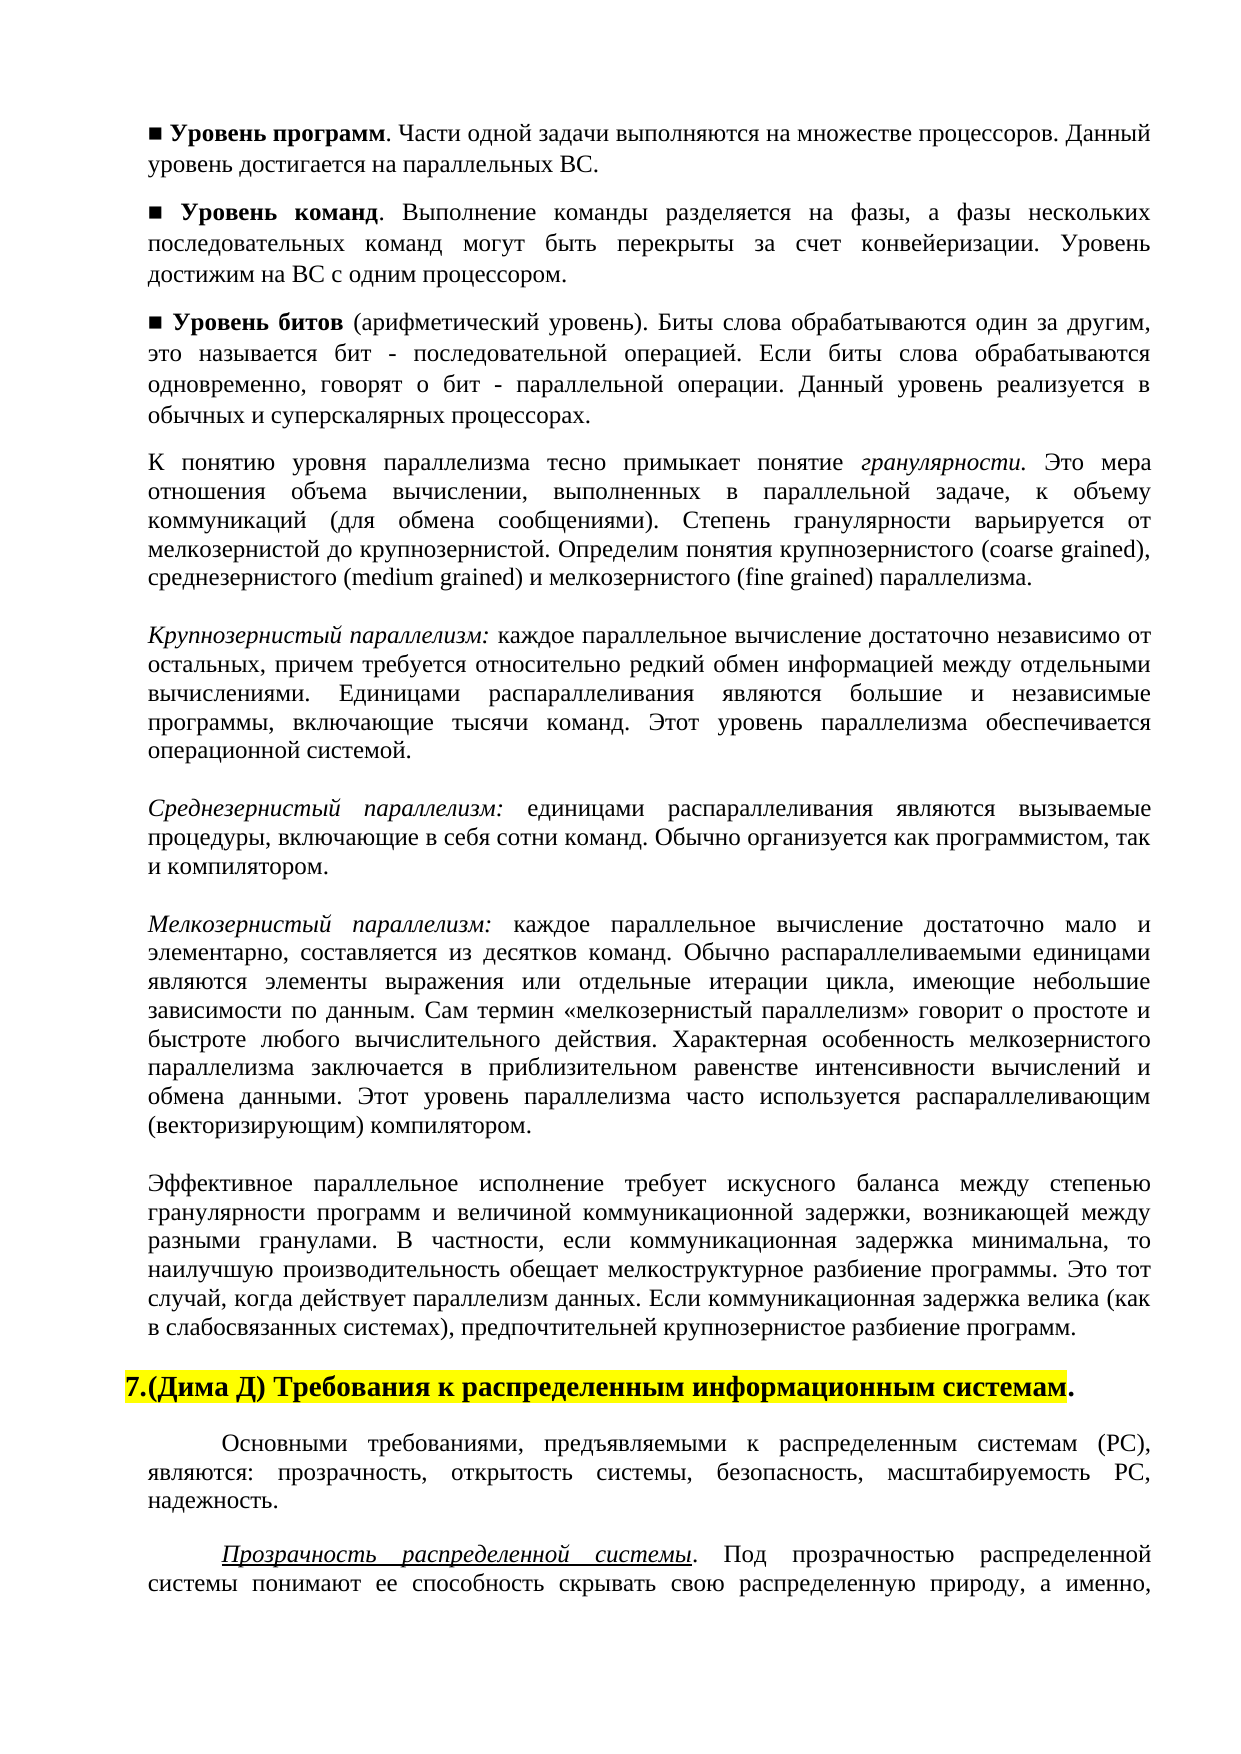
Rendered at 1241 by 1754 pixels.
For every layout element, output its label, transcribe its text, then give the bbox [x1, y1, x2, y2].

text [148, 1539, 1152, 1597]
subtitle (Дима Д) Требования к распределенным информационным системам. [125, 1369, 1152, 1403]
text Основными требованиями, предъявляемыми к распределенным системам (РС), являются: прозрачность, открытость системы, безопасность, масштабируемость РС, надежность. [148, 1428, 1152, 1514]
text Крупнозернистый параллелизм: каждое параллельное вычисление достаточно независимо от остальных, причем требуется относительно редкий обмен информацией между отдельными вычислениями. Единицами распараллеливания являются большие и независимые программы, включающие тысячи команд. Этот уровень параллелизма обеспечивается операционной системой. [148, 620, 1152, 764]
text ■ Уровень битов (арифметический уровень). Биты слова обрабатываются один за другим, это называется бит - последовательной операцией. Если биты слова обрабатываются одновременно, говорят о бит - параллельной операции. Данный уровень реализуется в обычных и суперскалярных процессорах. [148, 307, 1152, 428]
text Мелкозернистый параллелизм: каждое параллельное вычисление достаточно мало и элементарно, составляется из десятков команд. Обычно распараллеливаемыми единицами являются элементы выражения или отдельные итерации цикла, имеющие небольшие зависимости по данным. Сам термин «мелкозернистый параллелизм» говорит о простоте и быстроте любого вычислительного действия. Характерная особенность мелкозернистого параллелизма заключается в приблизительном равенстве интенсивности вычислений и обмена данными. Этот уровень параллелизма часто используется распараллеливающим (векторизирующим) компилятором. [148, 909, 1152, 1139]
text К понятию уровня параллелизма тесно примыкает понятие гранулярности. Это мера отношения объема вычислении, выполненных в параллельной задаче, к объему коммуникаций (для обмена сообщениями). Степень гранулярности варьируется от мелкозернистой до крупнозернистой. Определим понятия крупнозернистого (coarse grained), среднезернистого (medium grained) и мелкозернистого (fine grained) параллелизма. [148, 447, 1152, 591]
text Среднезернистый параллелизм: единицами распараллеливания являются вызываемые процедуры, включающие в себя сотни команд. Обычно организуется как программистом, так и компилятором. [148, 793, 1152, 879]
text ■ Уровень команд. Выполнение команды разделяется на фазы, а фазы нескольких последовательных команд могут быть перекрыты за счет конвейеризации. Уровень достижим на ВС с одним процессором. [148, 197, 1152, 288]
text Эффективное параллельное исполнение требует искусного баланса между степенью гранулярности программ и величиной коммуникационной задержки, возникающей между разными гранулами. В частности, если коммуникационная задержка минимальна, то наилучшую производительность обещает мелкоструктурное разбиение программы. Это тот случай, когда действует параллелизм данных. Если коммуникационная задержка велика (как в слабосвязанных системах), предпочтительней крупнозернистое разбиение программ. [148, 1168, 1152, 1340]
text ■ Уровень программ. Части одной задачи выполняются на множестве процессоров. Данный уровень достигается на параллельных ВС. [148, 118, 1152, 178]
